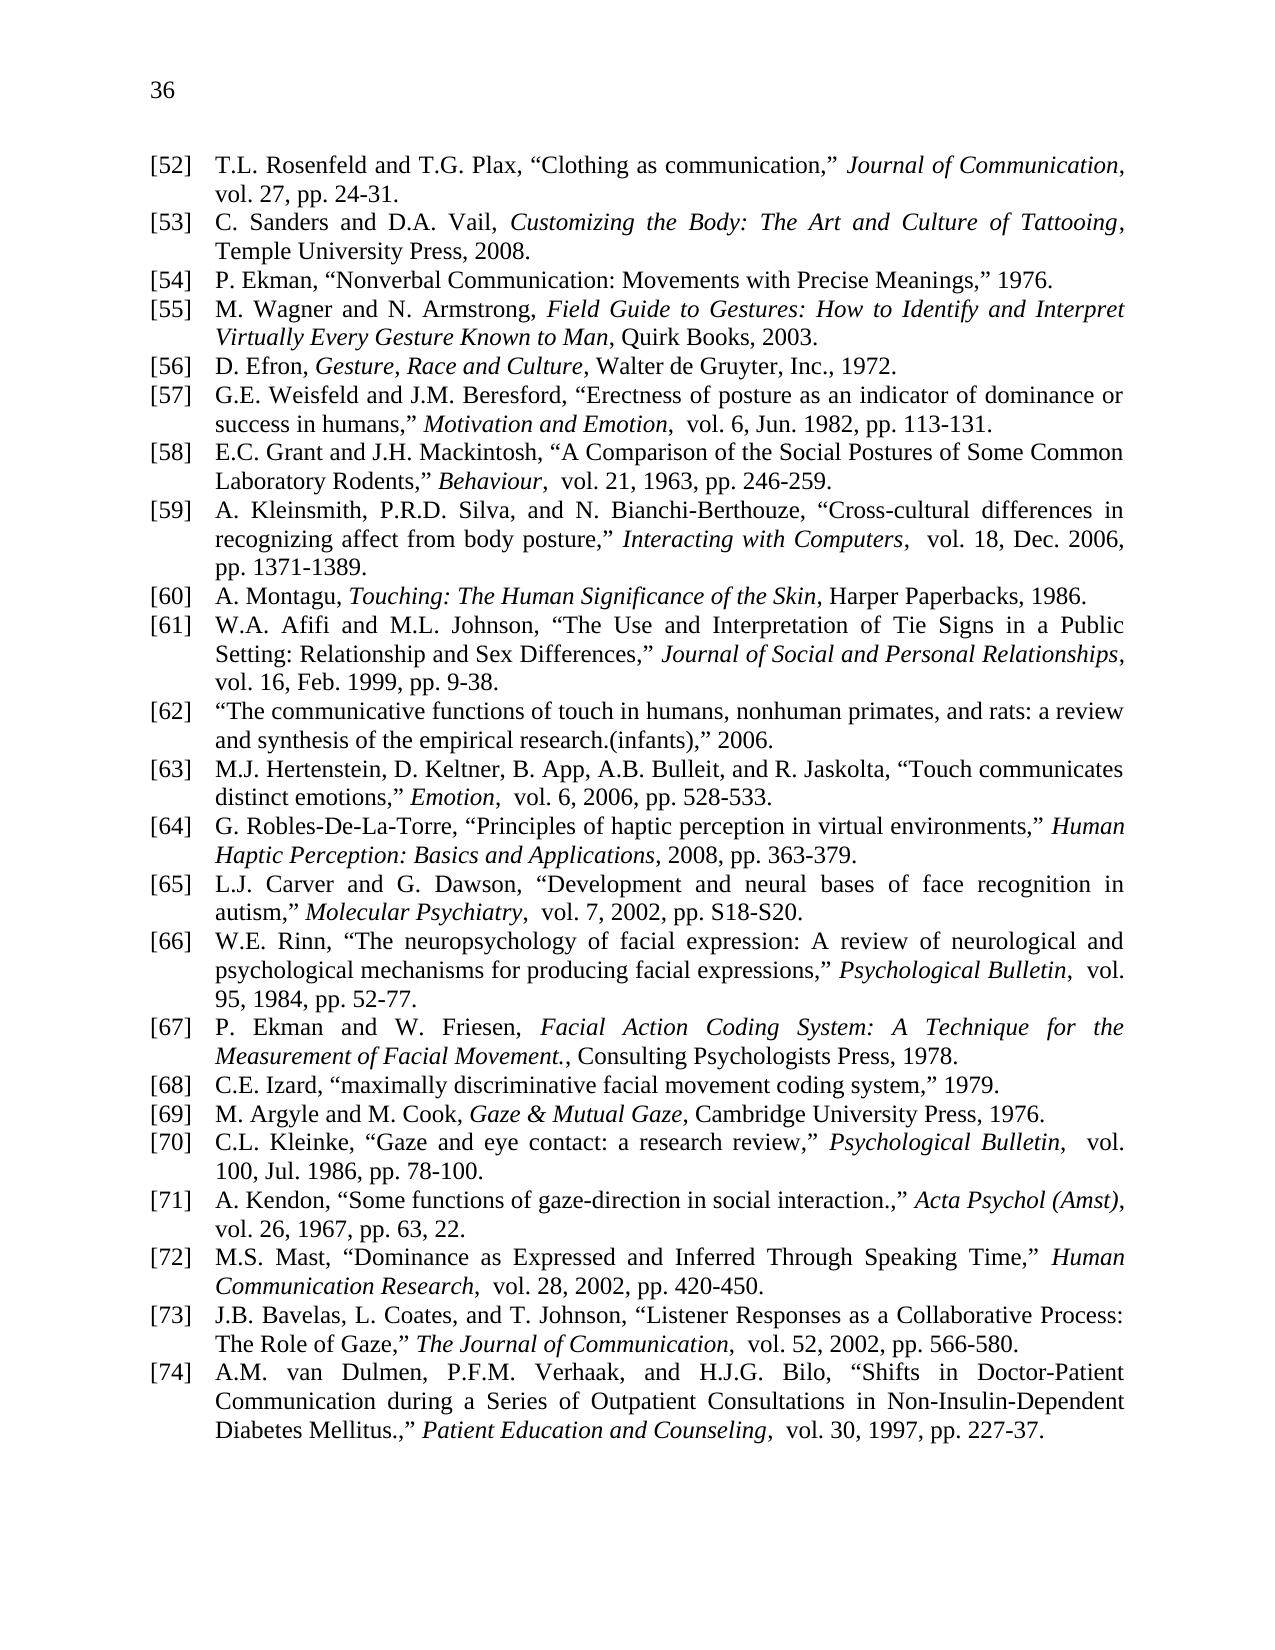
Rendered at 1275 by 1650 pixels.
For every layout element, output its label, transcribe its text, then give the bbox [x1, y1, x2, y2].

text [59] A. Kleinsmith, P.R.D. Silva, and N. Bianchi-Berthouze, “Cross-cultural differences in recognizing affect from body posture,” Interacting with Computers, vol. 18, Dec. 2006, pp. 1371-1389. [150, 495, 1125, 581]
text [74] A.M. van Dulmen, P.F.M. Verhaak, and H.J.G. Bilo, “Shifts in Doctor-Patient Communication during a Series of Outpatient Consultations in Non-Insulin-Dependent Diabetes Mellitus.,” Patient Education and Counseling, vol. 30, 1997, pp. 227-37. [150, 1357, 1125, 1444]
text [58] E.C. Grant and J.H. Mackintosh, “A Comparison of the Social Postures of Some Common Laboratory Rodents,” Behaviour, vol. 21, 1963, pp. 246-259. [150, 437, 1125, 495]
text [68] C.E. Izard, “maximally discriminative facial movement coding system,” 1979. [150, 1070, 1125, 1099]
text [70] C.L. Kleinke, “Gaze and eye contact: a research review,” Psychological Bulletin, vol. 100, Jul. 1986, pp. 78-100. [150, 1127, 1125, 1185]
text [64] G. Robles-De-La-Torre, “Principles of haptic perception in virtual environments,” Human Haptic Perception: Basics and Applications, 2008, pp. 363-379. [150, 811, 1125, 869]
text [61] W.A. Afifi and M.L. Johnson, “The Use and Interpretation of Tie Signs in a Public Setting: Relationship and Sex Differences,” Journal of Social and Personal Relationships, vol. 16, Feb. 1999, pp. 9-38. [150, 610, 1125, 696]
text [63] M.J. Hertenstein, D. Keltner, B. App, A.B. Bulleit, and R. Jaskolta, “Touch communicates distinct emotions,” Emotion, vol. 6, 2006, pp. 528-533. [150, 754, 1125, 811]
text [57] G.E. Weisfeld and J.M. Beresford, “Erectness of posture as an indicator of dominance or success in humans,” Motivation and Emotion, vol. 6, Jun. 1982, pp. 113-131. [150, 380, 1125, 437]
text [73] J.B. Bavelas, L. Coates, and T. Johnson, “Listener Responses as a Collaborative Process: The Role of Gaze,” The Journal of Communication, vol. 52, 2002, pp. 566-580. [150, 1300, 1125, 1357]
text [52] T.L. Rosenfeld and T.G. Plax, “Clothing as communication,” Journal of Communication, vol. 27, pp. 24-31. [150, 150, 1125, 207]
text [62] “The communicative functions of touch in humans, nonhuman primates, and rats: a review and synthesis of the empirical research.(infants),” 2006. [150, 696, 1125, 754]
text [54] P. Ekman, “Nonverbal Communication: Movements with Precise Meanings,” 1976. [150, 265, 1125, 294]
text [56] D. Efron, Gesture, Race and Culture, Walter de Gruyter, Inc., 1972. [150, 351, 1125, 380]
text [55] M. Wagner and N. Armstrong, Field Guide to Gestures: How to Identify and Interpret Virtually Every Gesture Known to Man, Quirk Books, 2003. [150, 294, 1125, 351]
text [60] A. Montagu, Touching: The Human Significance of the Skin, Harper Paperbacks, 1986. [150, 581, 1125, 610]
text [72] M.S. Mast, “Dominance as Expressed and Inferred Through Speaking Time,” Human Communication Research, vol. 28, 2002, pp. 420-450. [150, 1242, 1125, 1300]
text [67] P. Ekman and W. Friesen, Facial Action Coding System: A Technique for the Measurement of Facial Movement., Consulting Psychologists Press, 1978. [150, 1012, 1125, 1070]
text [66] W.E. Rinn, “The neuropsychology of facial expression: A review of neurological and psychological mechanisms for producing facial expressions,” Psychological Bulletin, vol. 95, 1984, pp. 52-77. [150, 926, 1125, 1012]
text [65] L.J. Carver and G. Dawson, “Development and neural bases of face recognition in autism,” Molecular Psychiatry, vol. 7, 2002, pp. S18-S20. [150, 869, 1125, 926]
text [71] A. Kendon, “Some functions of gaze-direction in social interaction.,” Acta Psychol (Amst), vol. 26, 1967, pp. 63, 22. [150, 1185, 1125, 1242]
text [69] M. Argyle and M. Cook, Gaze & Mutual Gaze, Cambridge University Press, 1976. [150, 1099, 1125, 1127]
text [53] C. Sanders and D.A. Vail, Customizing the Body: The Art and Culture of Tattooing, Temple University Press, 2008. [150, 207, 1125, 265]
